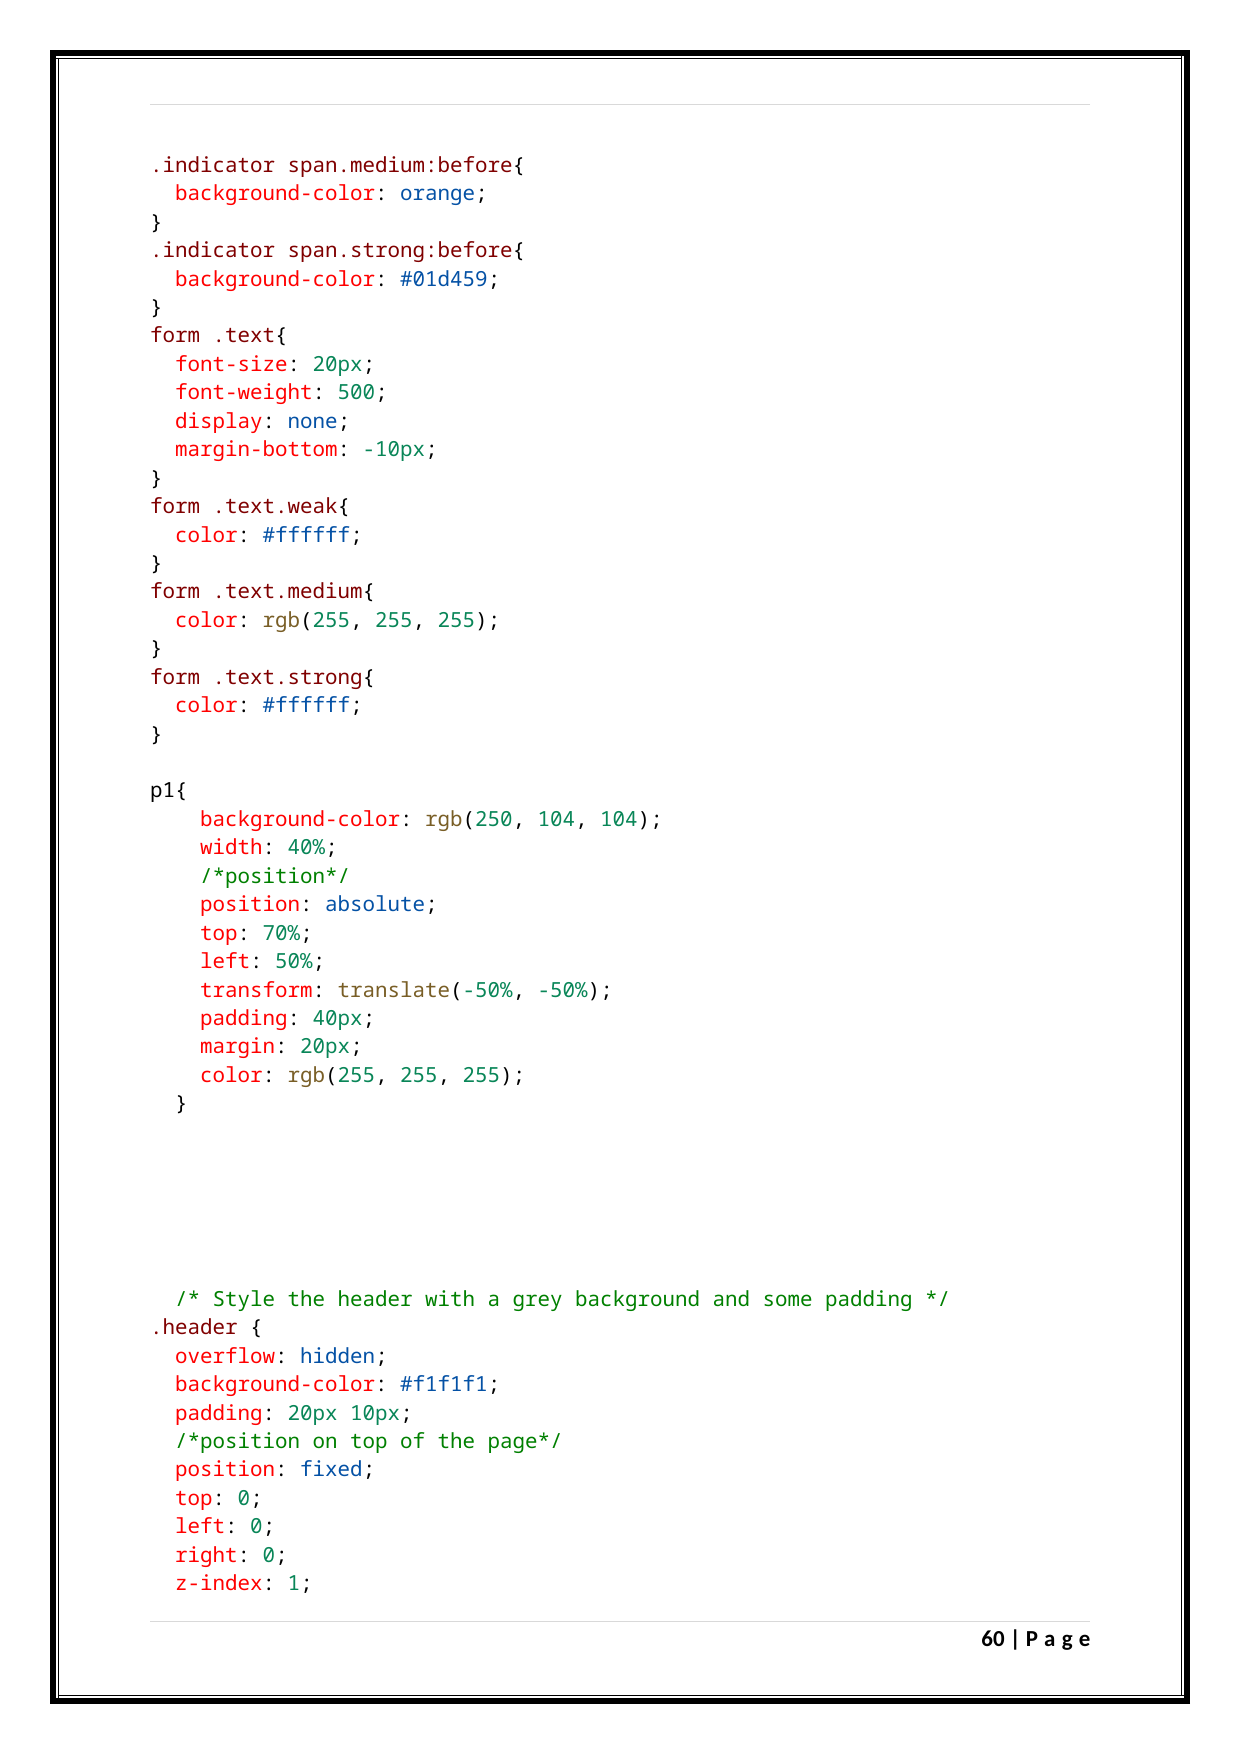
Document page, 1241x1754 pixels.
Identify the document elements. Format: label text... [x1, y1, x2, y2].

text top: 70%; [150, 918, 1090, 946]
text .header { [150, 1312, 1090, 1341]
text margin-bottom: -10px; [150, 434, 1090, 463]
text color: #ffffff; [150, 520, 1090, 548]
text } [150, 719, 1090, 747]
text } [150, 207, 1090, 235]
text background-color: #f1f1f1; [150, 1369, 1090, 1398]
text right: 0; [150, 1540, 1090, 1568]
text form .text{ [150, 321, 1090, 349]
text position: fixed; [150, 1454, 1090, 1483]
text form .text.weak{ [150, 491, 1090, 520]
text z-index: 1; [150, 1568, 1090, 1597]
text display: none; [150, 406, 1090, 434]
text } [150, 548, 1090, 577]
text color: rgb(255, 255, 255); [150, 1060, 1090, 1088]
text font-weight: 500; [150, 377, 1090, 406]
text overflow: hidden; [150, 1341, 1090, 1369]
text } [150, 463, 1090, 491]
text form .text.strong{ [150, 662, 1090, 690]
text left: 50%; [150, 946, 1090, 975]
text padding: 40px; [150, 1003, 1090, 1032]
text padding: 20px 10px; [150, 1398, 1090, 1426]
text margin: 20px; [150, 1032, 1090, 1060]
text background-color: rgb(250, 104, 104); [150, 804, 1090, 832]
text background-color: orange; [150, 178, 1090, 207]
text color: #ffffff; [150, 690, 1090, 719]
text width: 40%; [150, 832, 1090, 861]
text } [150, 633, 1090, 662]
text background-color: #01d459; [150, 264, 1090, 292]
text position: absolute; [150, 889, 1090, 918]
text /*position*/ [150, 861, 1090, 889]
text } [150, 292, 1090, 321]
text transform: translate(-50%, -50%); [150, 975, 1090, 1003]
text .indicator span.strong:before{ [150, 235, 1090, 264]
text left: 0; [150, 1511, 1090, 1540]
text /* Style the header with a grey background and some padding */ [150, 1284, 1090, 1312]
text } [150, 1088, 1090, 1117]
text /*position on top of the page*/ [150, 1426, 1090, 1454]
text p1{ [150, 776, 1090, 804]
text color: rgb(255, 255, 255); [150, 605, 1090, 633]
text .indicator span.medium:before{ [150, 150, 1090, 178]
text form .text.medium{ [150, 577, 1090, 605]
text font-size: 20px; [150, 349, 1090, 377]
text top: 0; [150, 1483, 1090, 1511]
